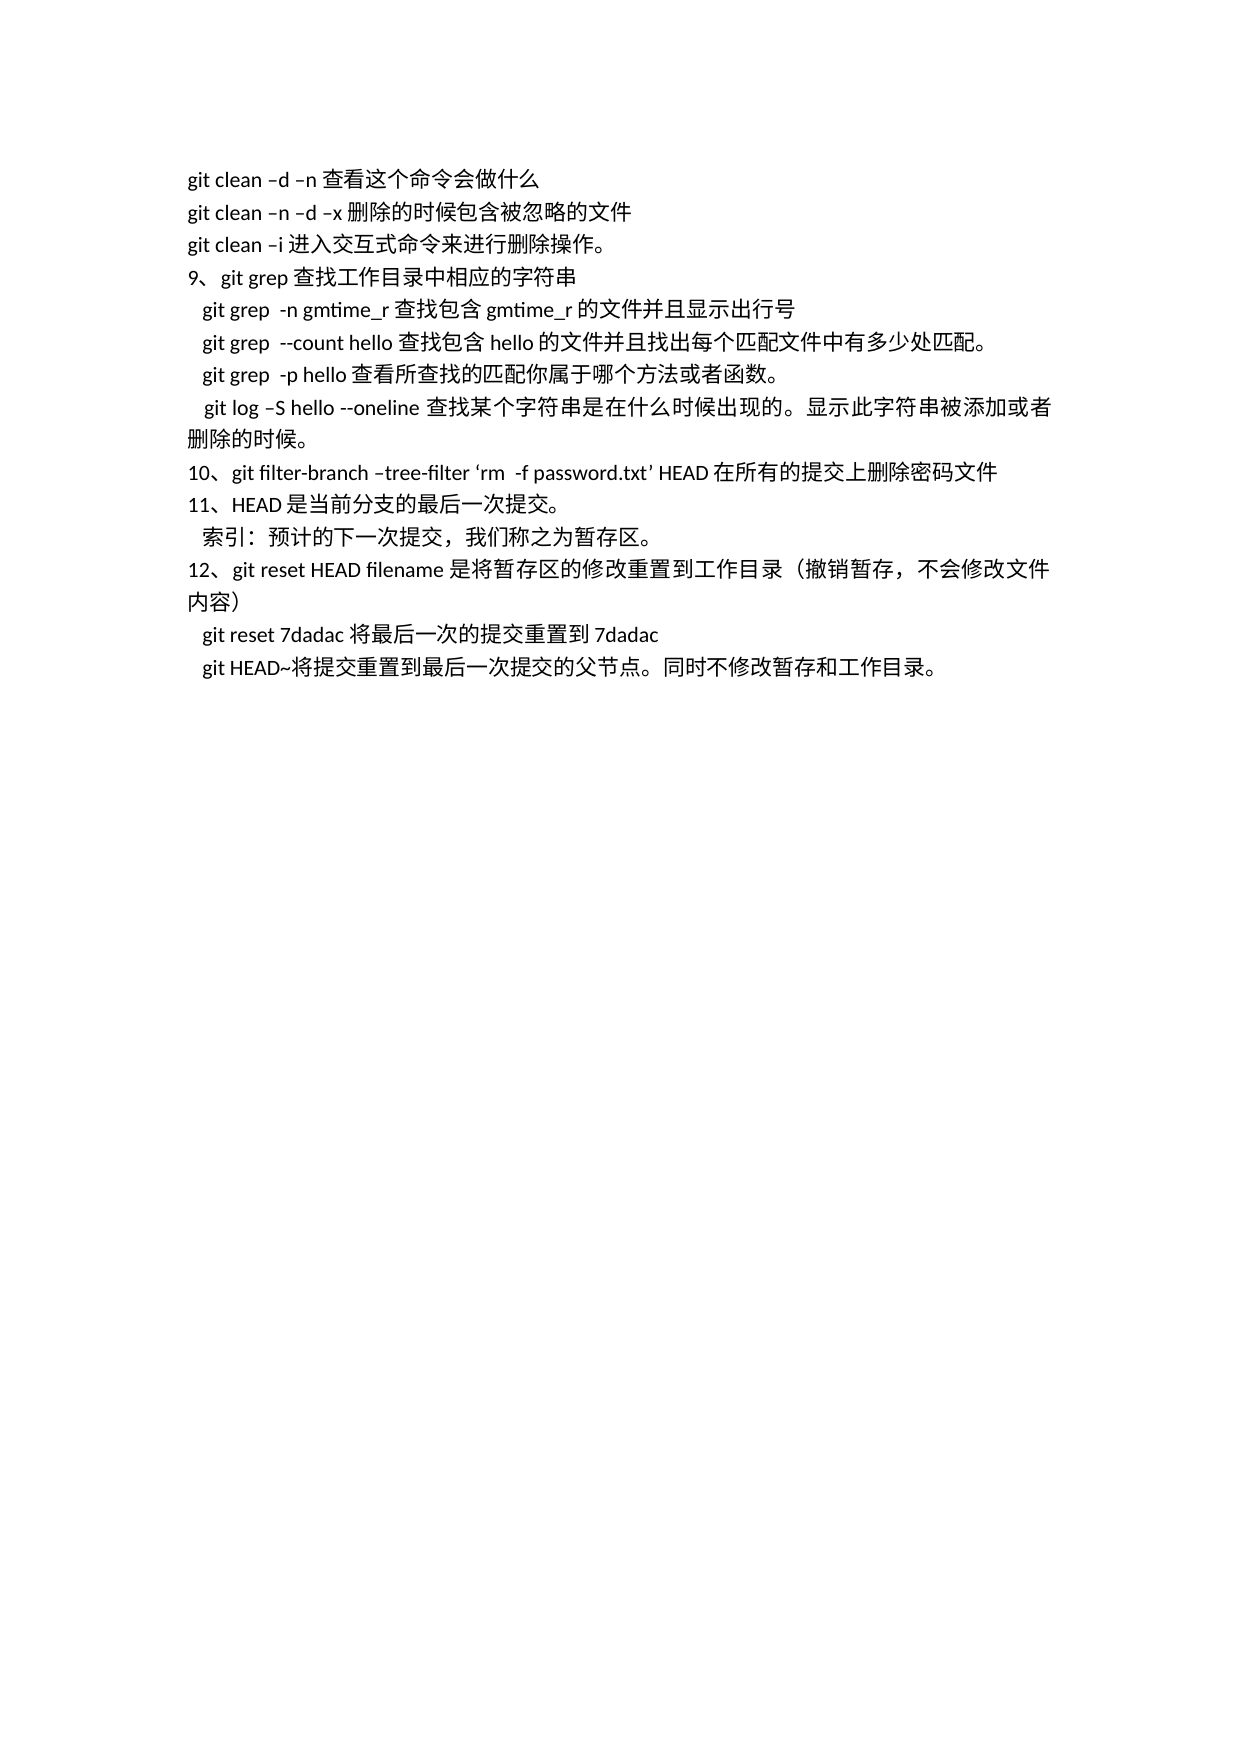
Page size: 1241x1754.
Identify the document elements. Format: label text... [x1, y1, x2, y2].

text git grep --count hello 查找包含hello的文件并且找出每个匹配文件中有多少处匹配。 [187, 324, 1053, 357]
text 9、git grep 查找工作目录中相应的字符串 [187, 259, 1053, 292]
text git reset 7dadac 将最后一次的提交重置到7dadac [187, 617, 1053, 649]
text 11、HEAD是当前分支的最后一次提交。 [187, 487, 1053, 519]
text 12、git reset HEAD filename是将暂存区的修改重置到工作目录（撤销暂存，不会修改文件内容） [187, 552, 1053, 617]
text git clean –i 进入交互式命令来进行删除操作。 [187, 227, 1053, 259]
text git log –S hello --oneline 查找某个字符串是在什么时候出现的。显示此字符串被添加或者删除的时候。 [187, 389, 1053, 454]
text 索引：预计的下一次提交，我们称之为暂存区。 [187, 519, 1053, 552]
text 10、git filter-branch –tree-filter ‘rm -f password.txt’ HEAD 在所有的提交上删除密码文件 [187, 454, 1053, 487]
text git HEAD~将提交重置到最后一次提交的父节点。同时不修改暂存和工作目录。 [187, 649, 1053, 682]
text git clean –n –d –x 删除的时候包含被忽略的文件 [187, 194, 1053, 227]
text git grep -n gmtime_r查找包含gmtime_r的文件并且显示出行号 [187, 292, 1053, 324]
text git clean –d –n 查看这个命令会做什么 [187, 162, 1053, 194]
text git grep -p hello查看所查找的匹配你属于哪个方法或者函数。 [187, 357, 1053, 389]
